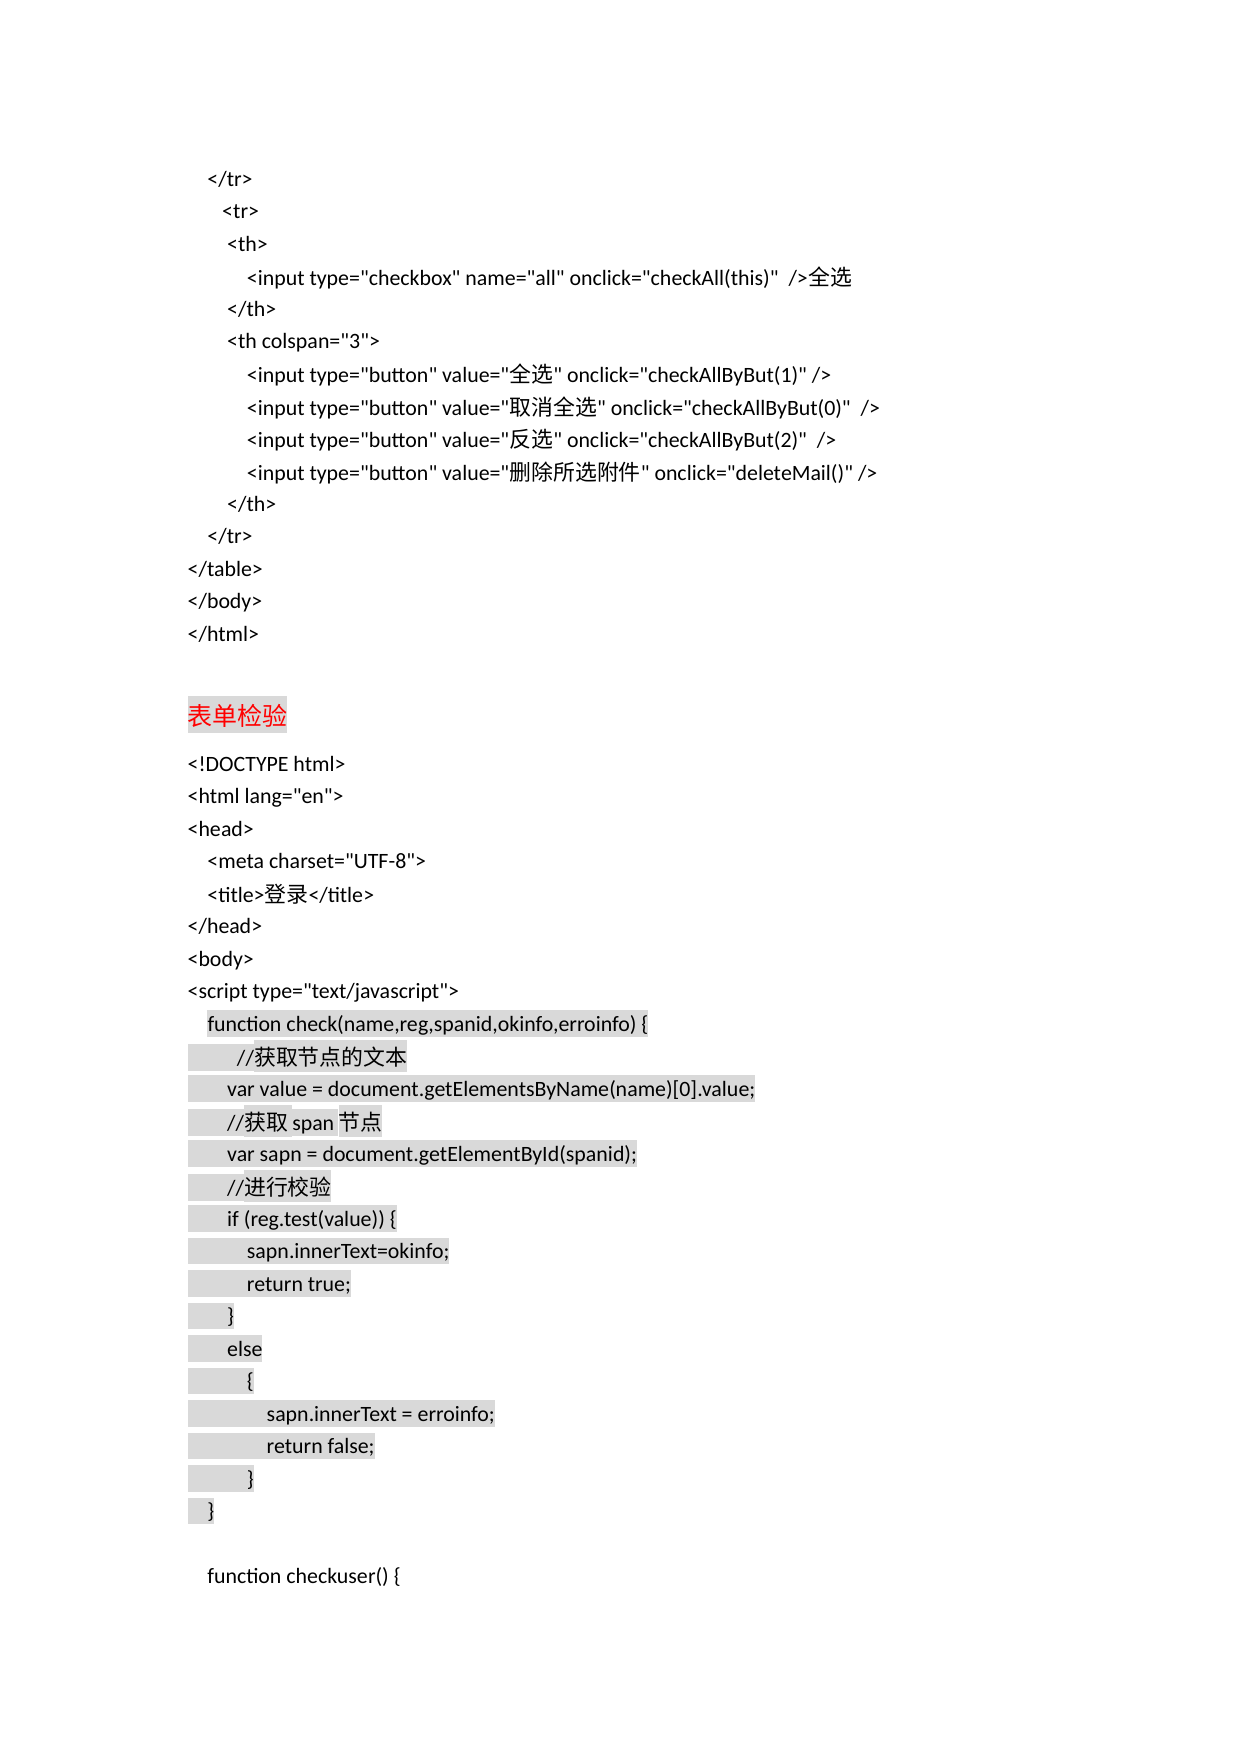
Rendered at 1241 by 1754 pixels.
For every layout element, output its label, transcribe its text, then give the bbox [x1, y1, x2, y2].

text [187, 747, 1053, 1592]
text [187, 162, 1053, 649]
text 表单检验 [187, 682, 1053, 747]
